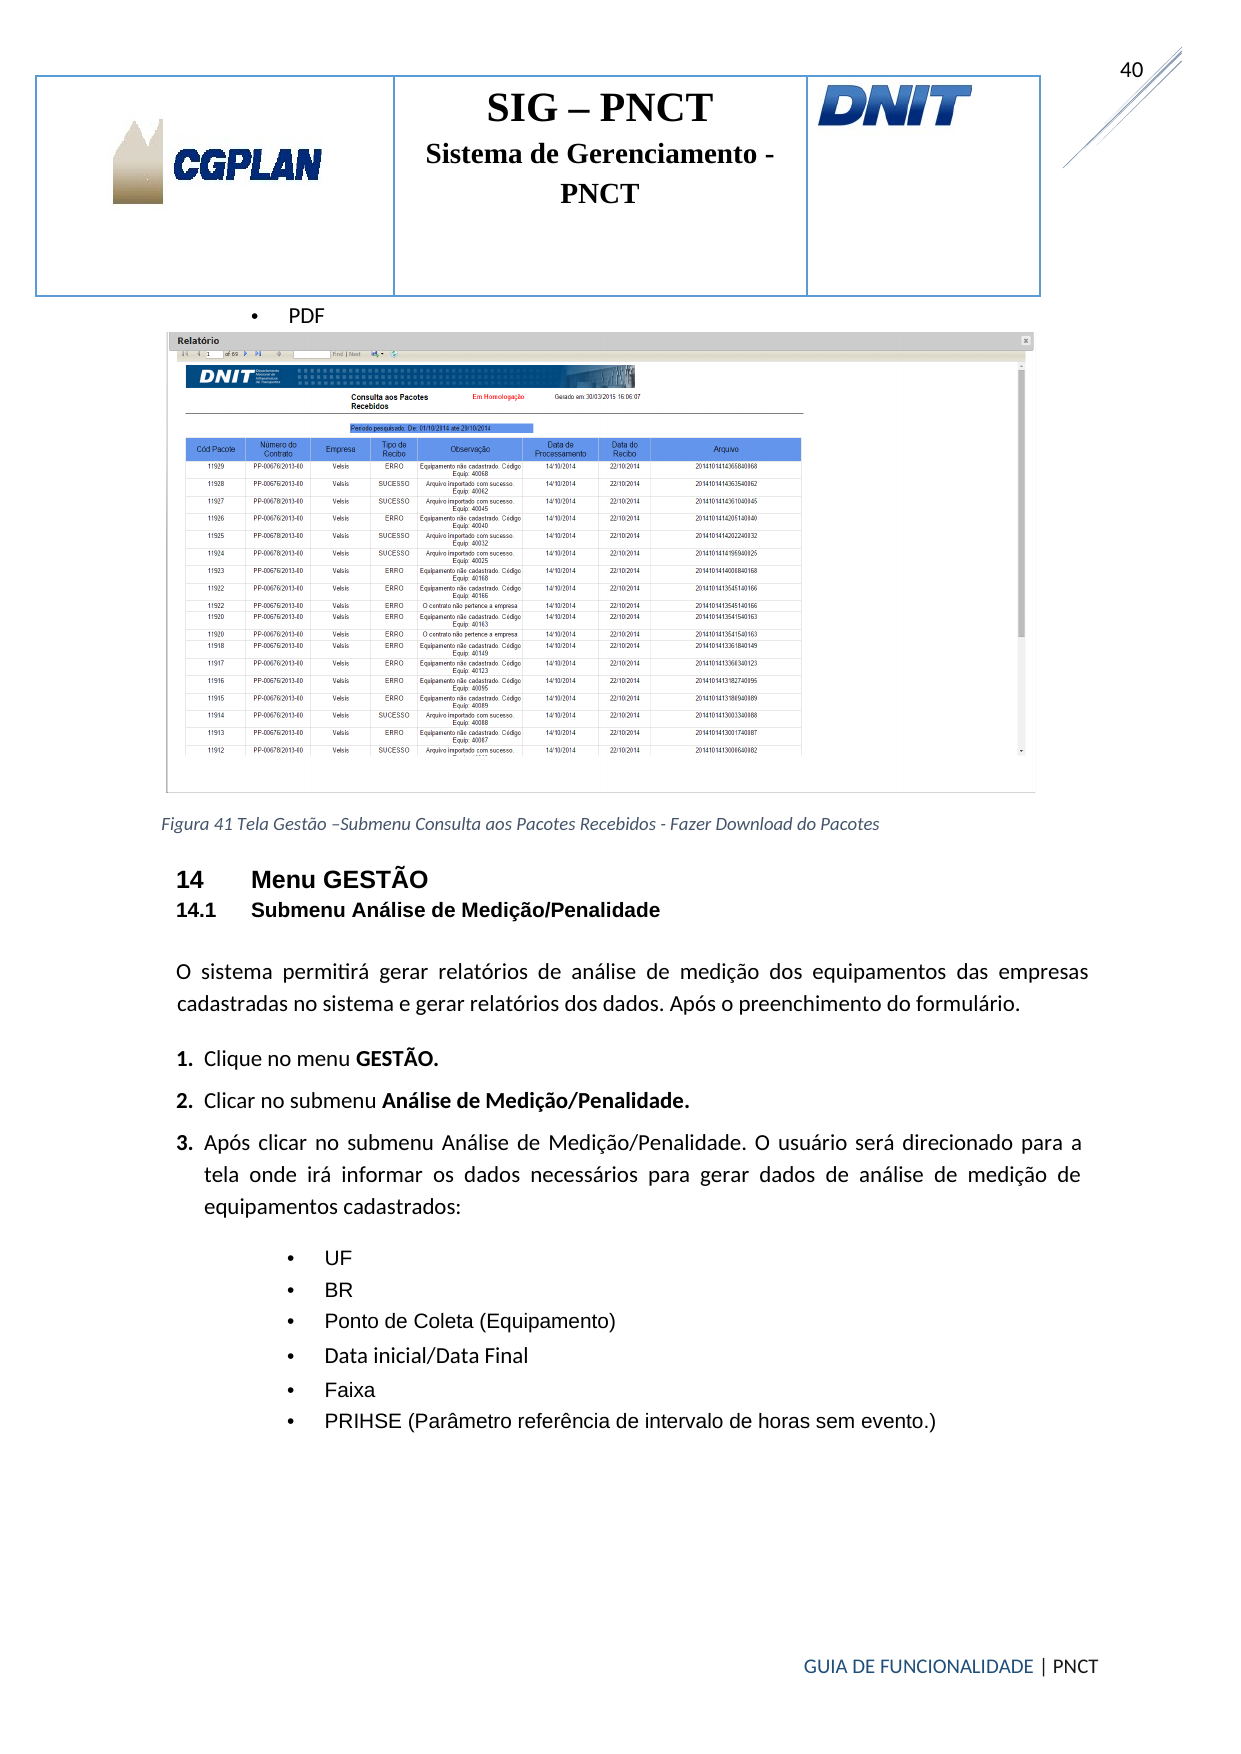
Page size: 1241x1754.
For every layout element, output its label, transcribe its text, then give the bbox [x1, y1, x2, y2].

subtitle Submenu Análise de Medição/Penalidade [176, 898, 1100, 922]
list BR [287, 1278, 1100, 1302]
list Ponto de Coleta (Equipamento) [287, 1309, 1100, 1333]
picture [817, 77, 976, 136]
list Clique no menu GESTÃO. [176, 1044, 1083, 1072]
list PDF [251, 239, 1100, 329]
subtitle Menu GESTÃO [176, 865, 1100, 893]
list Após clicar no submenu Análise de Medição/Penalidade. O usuário será direcionado para a tela onde irá informar os dados necessários para gerar dados de análise de medição de equipamentos cadastrados: [176, 1128, 1083, 1220]
list PRIHSE (Parâmetro referência de intervalo de horas sem evento.) [287, 1409, 1100, 1433]
list UF [287, 1246, 1100, 1270]
list Data inicial/Data Final [287, 1341, 1100, 1369]
list Clicar no submenu Análise de Medição/Penalidade. [176, 1086, 1083, 1114]
picture [166, 332, 1036, 793]
text O sistema permitirá gerar relatórios de análise de medição dos equipamentos das empresas cadastradas no sistema e gerar relatórios dos dados. Após o preenchimento do formulário. [176, 957, 1090, 1018]
list Faixa [287, 1377, 1100, 1401]
text Figura 41 Tela Gestão –Submenu Consulta aos Pacotes Recebidos - Fazer Download do Pacotes [161, 812, 1100, 835]
picture [107, 110, 322, 214]
